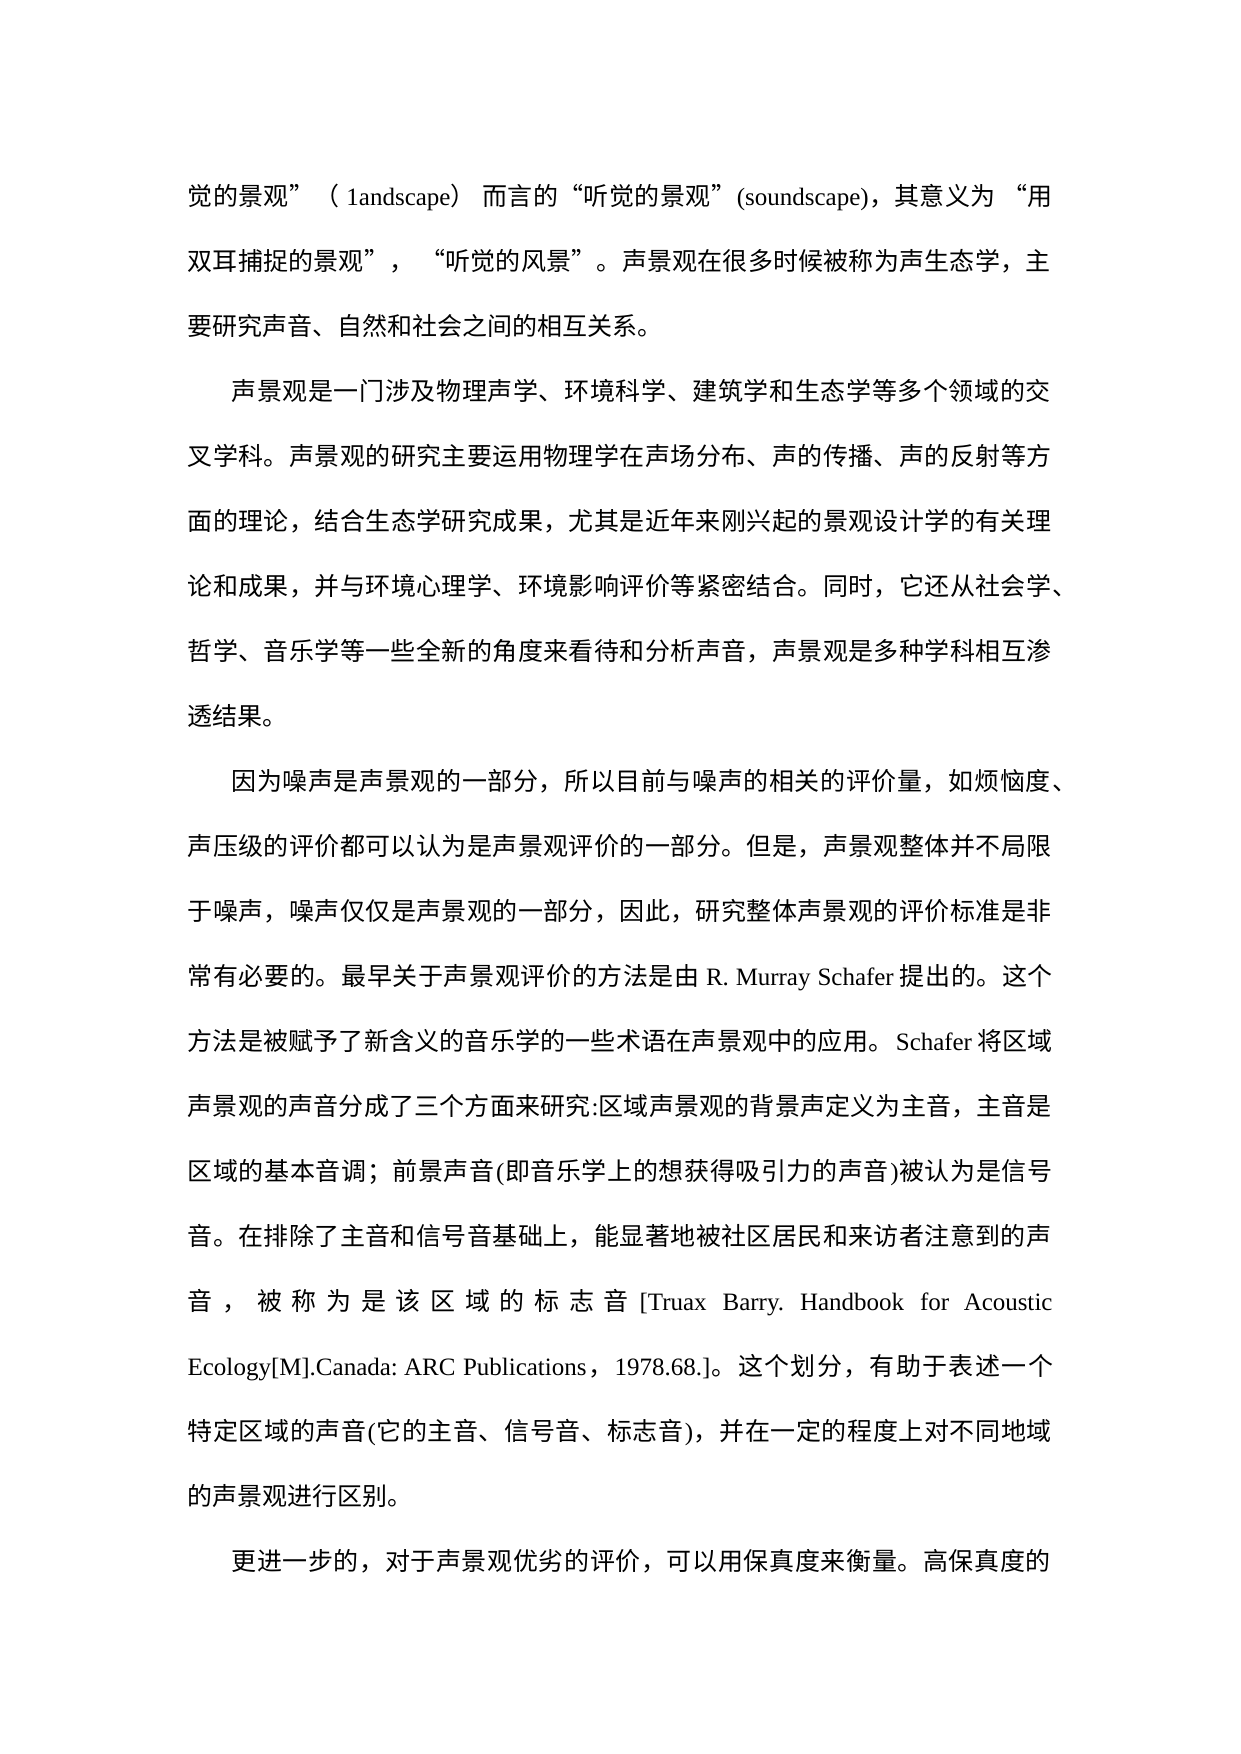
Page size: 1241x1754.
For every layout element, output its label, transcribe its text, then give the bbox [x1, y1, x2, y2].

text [187, 162, 1053, 357]
text 声景观是一门涉及物理声学、环境科学、建筑学和生态学等多个领域的交叉学科。声景观的研究主要运用物理学在声场分布、声的传播、声的反射等方面的理论，结合生态学研究成果，尤其是近年来刚兴起的景观设计学的有关理论和成果，并与环境心理学、环境影响评价等紧密结合。同时，它还从社会学、哲学、音乐学等一些全新的角度来看待和分析声音，声景观是多种学科相互渗透结果。 [187, 357, 1053, 747]
text 因为噪声是声景观的一部分，所以目前与噪声的相关的评价量，如烦恼度、声压级的评价都可以认为是声景观评价的一部分。但是，声景观整体并不局限于噪声，噪声仅仅是声景观的一部分，因此，研究整体声景观的评价标准是非常有必要的。最早关于声景观评价的方法是由R. Murray Schafer提出的。这个方法是被赋予了新含义的音乐学的一些术语在声景观中的应用。Schafer将区域声景观的声音分成了三个方面来研究:区域声景观的背景声定义为主音，主音是区域的基本音调；前景声音(即音乐学上的想获得吸引力的声音)被认为是信号音。在排除了主音和信号音基础上，能显著地被社区居民和来访者注意到的声音，被称为是该区域的标志音[Truax Barry. Handbook for Acoustic Ecology[M].Canada: ARC Publications，1978.68.]。这个划分，有助于表述一个特定区域的声音(它的主音、信号音、标志音)，并在一定的程度上对不同地域的声景观进行区别。 [187, 747, 1053, 1527]
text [187, 1527, 1053, 1592]
